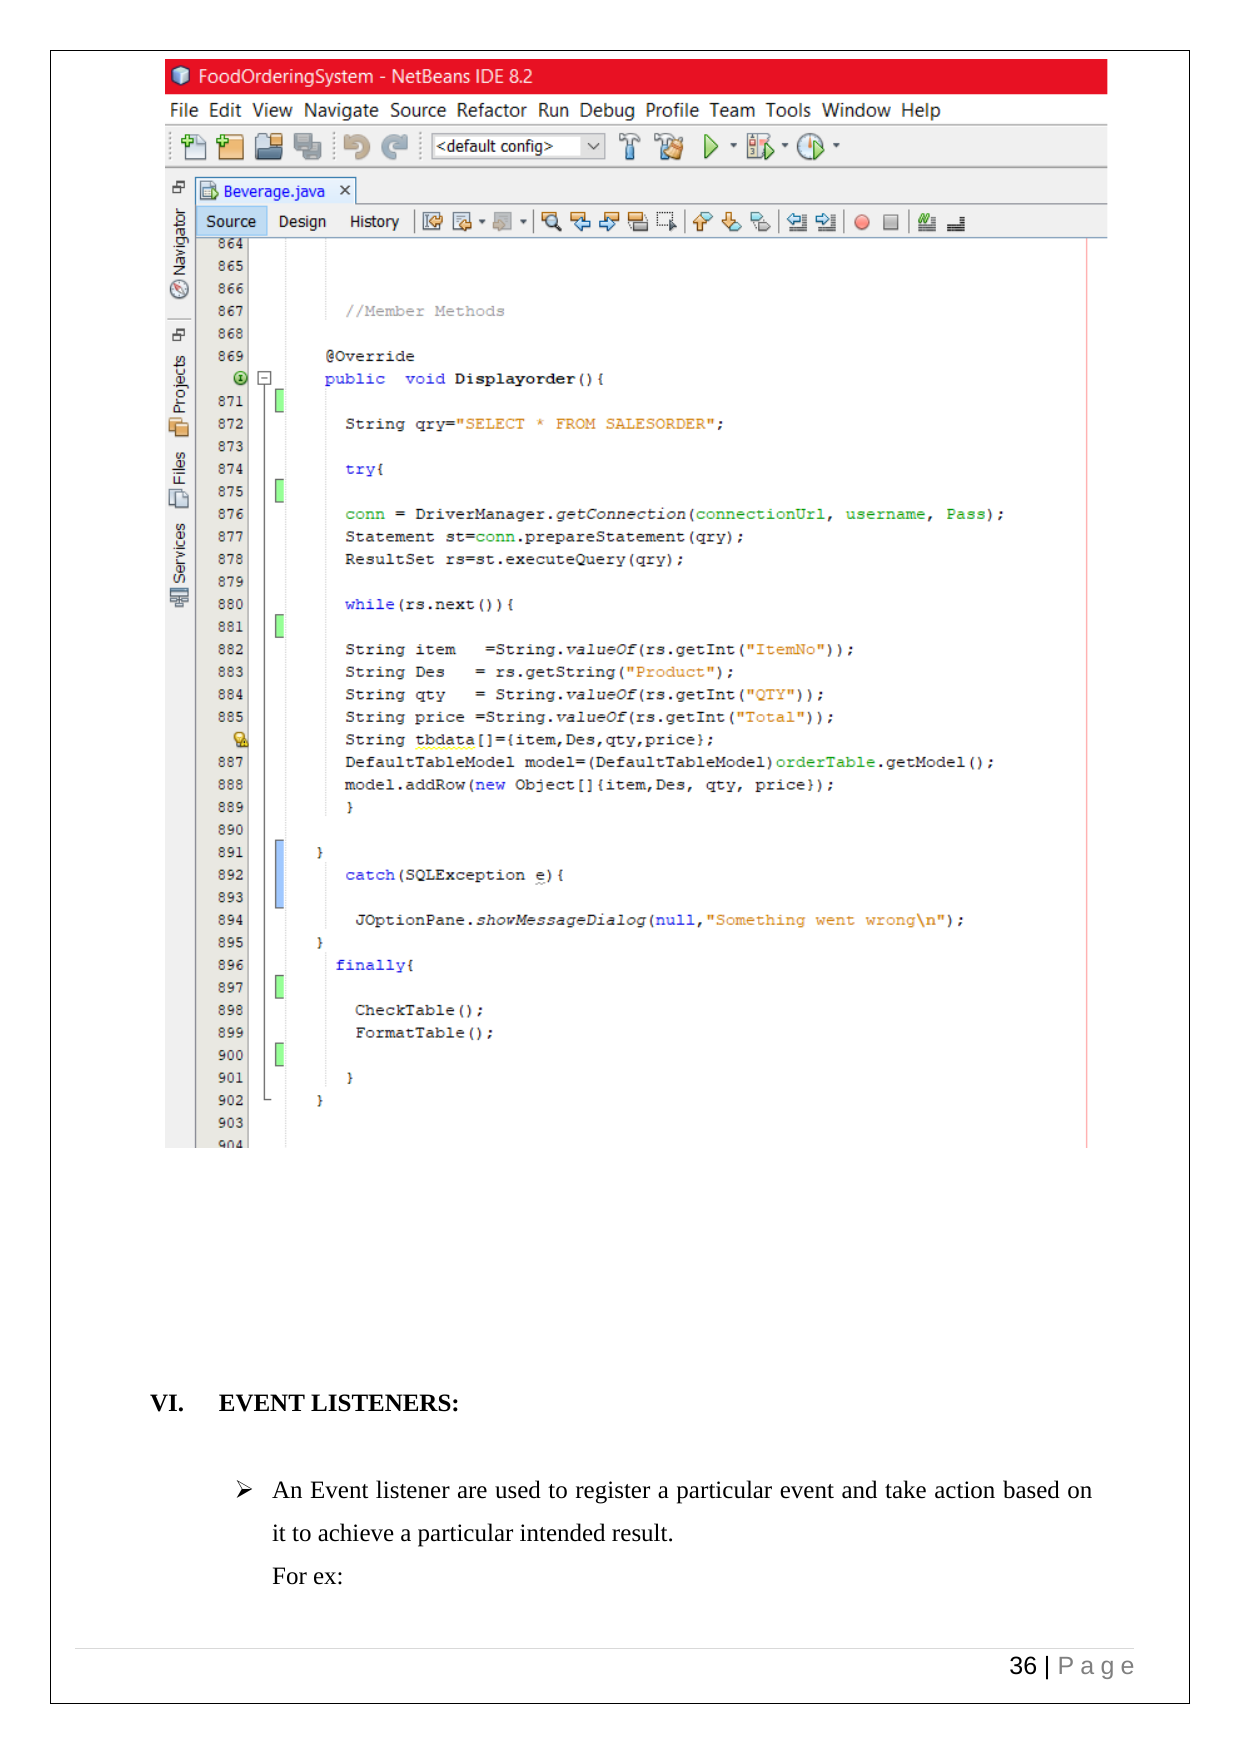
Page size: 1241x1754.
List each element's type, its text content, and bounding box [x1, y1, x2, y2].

subtitle EVENT LISTENERS: [150, 1388, 1134, 1417]
list For ex: [272, 1561, 1134, 1590]
picture [165, 59, 1108, 1148]
list An Event listener are used to register a particular event and take action based on it to achieve a particular intended result. [234, 1475, 1094, 1547]
